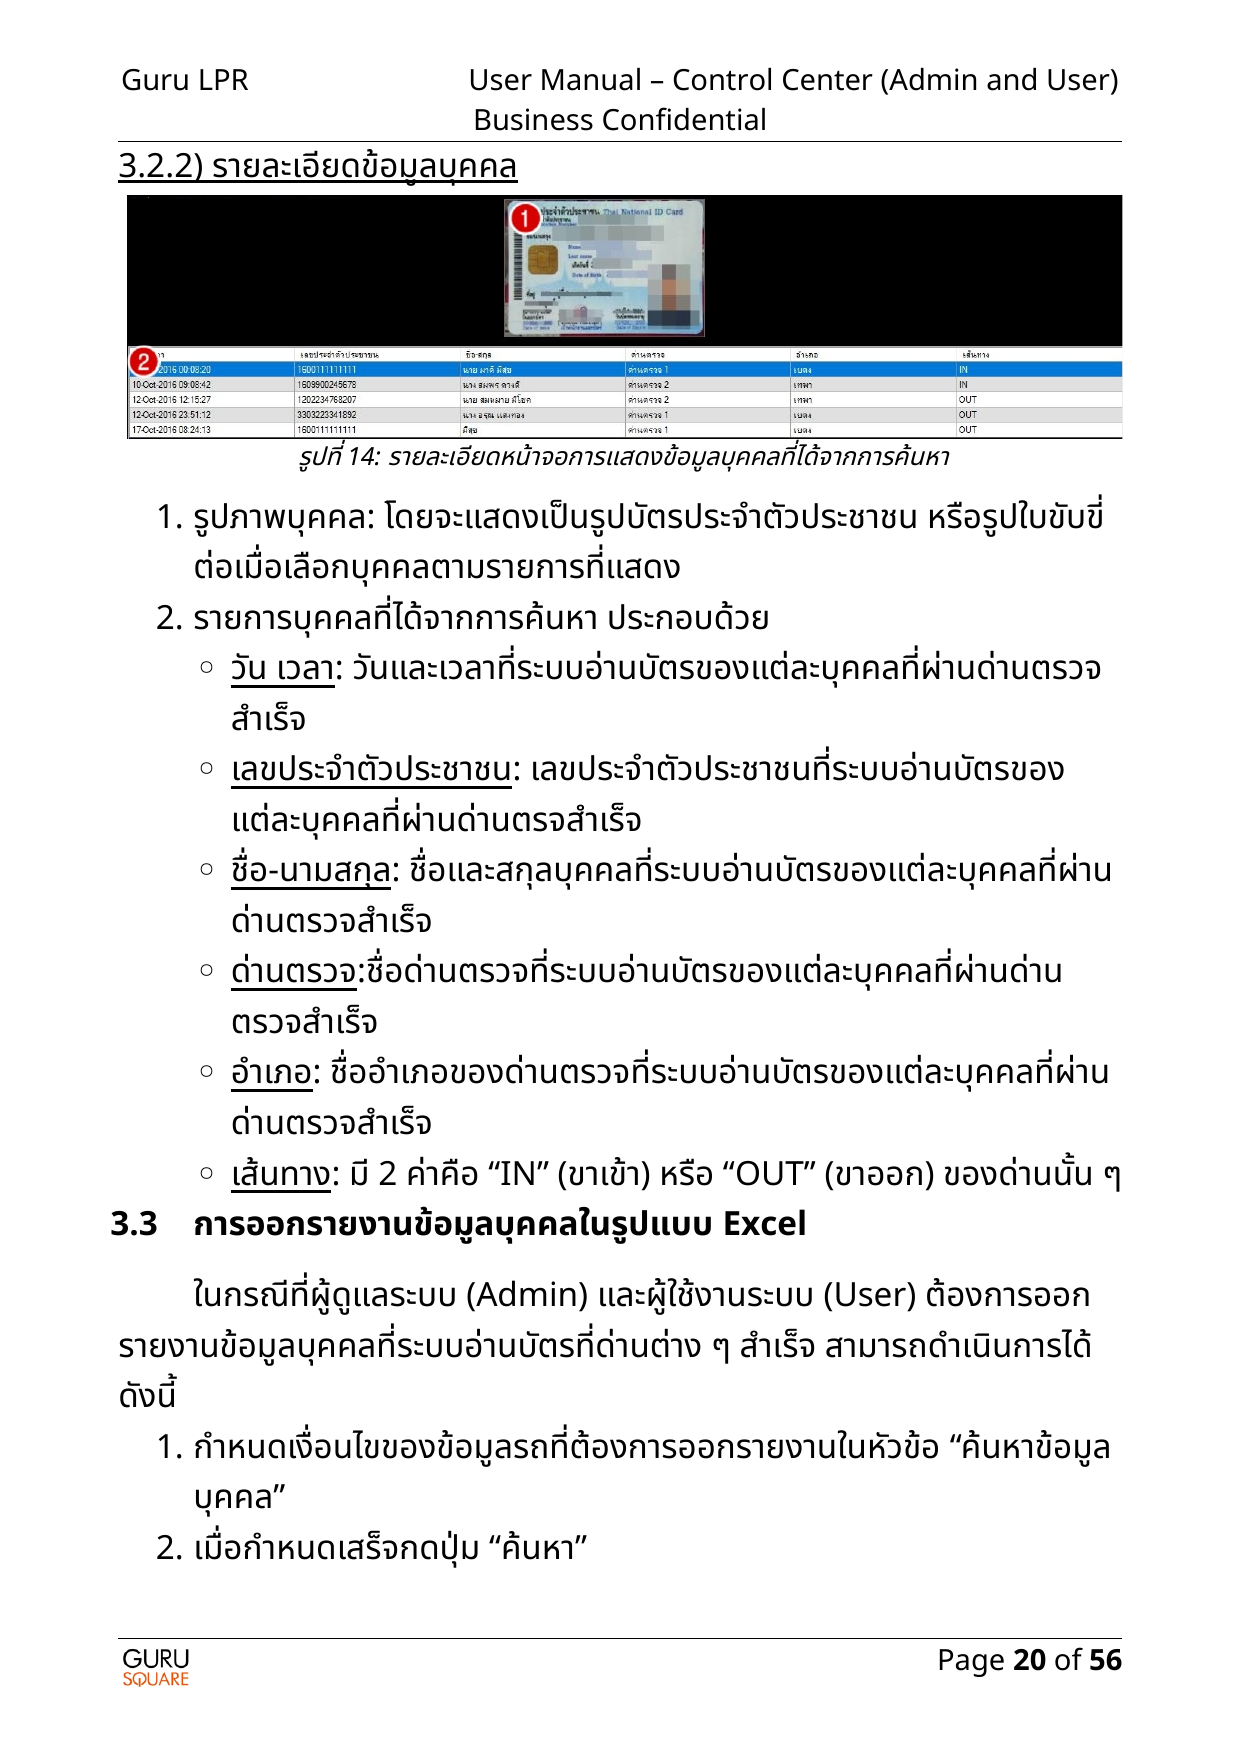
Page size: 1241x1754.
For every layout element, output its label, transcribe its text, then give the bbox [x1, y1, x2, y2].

list การออกรายงานข้อมูลบุคคลในรูปแบบ Excel [110, 1200, 1122, 1251]
picture [121, 1646, 191, 1688]
subtitle 3.2.2) รายละเอียดข้อมูลบุคคล [118, 142, 1122, 193]
list วัน เวลา: วันและเวลาที่ระบบอ่านบัตรของแต่ละบุคคลที่ผ่านด่านตรวจสำเร็จ [193, 644, 1122, 745]
list เส้นทาง: มี 2 ค่าคือ “IN” (ขาเข้า) หรือ “OUT” (ขาออก) ของด่านนั้น ๆ [193, 1149, 1122, 1200]
list ด่านตรวจ:ชื่อด่านตรวจที่ระบบอ่านบัตรของแต่ละบุคคลที่ผ่านด่านตรวจสำเร็จ [193, 947, 1122, 1048]
picture [127, 194, 1123, 439]
list อำเภอ: ชื่ออำเภอของด่านตรวจที่ระบบอ่านบัตรของแต่ละบุคคลที่ผ่านด่านตรวจสำเร็จ [193, 1048, 1122, 1149]
text ในกรณีที่ผู้ดูแลระบบ (Admin) และผู้ใช้งานระบบ (User) ต้องการออกรายงานข้อมูลบุคคลที่ระบบอ่านบัตรที่ด่านต่าง ๆ สำเร็จ สามารถดำเนินการได้ดังนี้ [118, 1271, 1122, 1423]
list รายการบุคคลที่ได้จากการค้นหา ประกอบด้วย [156, 593, 1122, 644]
list รูปภาพบุคคล: โดยจะแสดงเป็นรูปบัตรประจำตัวประชาชน หรือรูปใบขับขี่ ต่อเมื่อเลือกบุคคลตามรายการที่แสดง [156, 439, 1122, 593]
list ชื่อ-นามสกุล: ชื่อและสกุลบุคคลที่ระบบอ่านบัตรของแต่ละบุคคลที่ผ่านด่านตรวจสำเร็จ [193, 846, 1122, 947]
list เมื่อกำหนดเสร็จกดปุ่ม “ค้นหา” [156, 1524, 1122, 1574]
list เลขประจำตัวประชาชน: เลขประจำตัวประชาชนที่ระบบอ่านบัตรของแต่ละบุคคลที่ผ่านด่านตรจสำเร็จ [193, 745, 1122, 846]
list กำหนดเงื่อนไขของข้อมูลรถที่ต้องการออกรายงานในหัวข้อ “ค้นหาข้อมูลบุคคล” [156, 1423, 1122, 1524]
